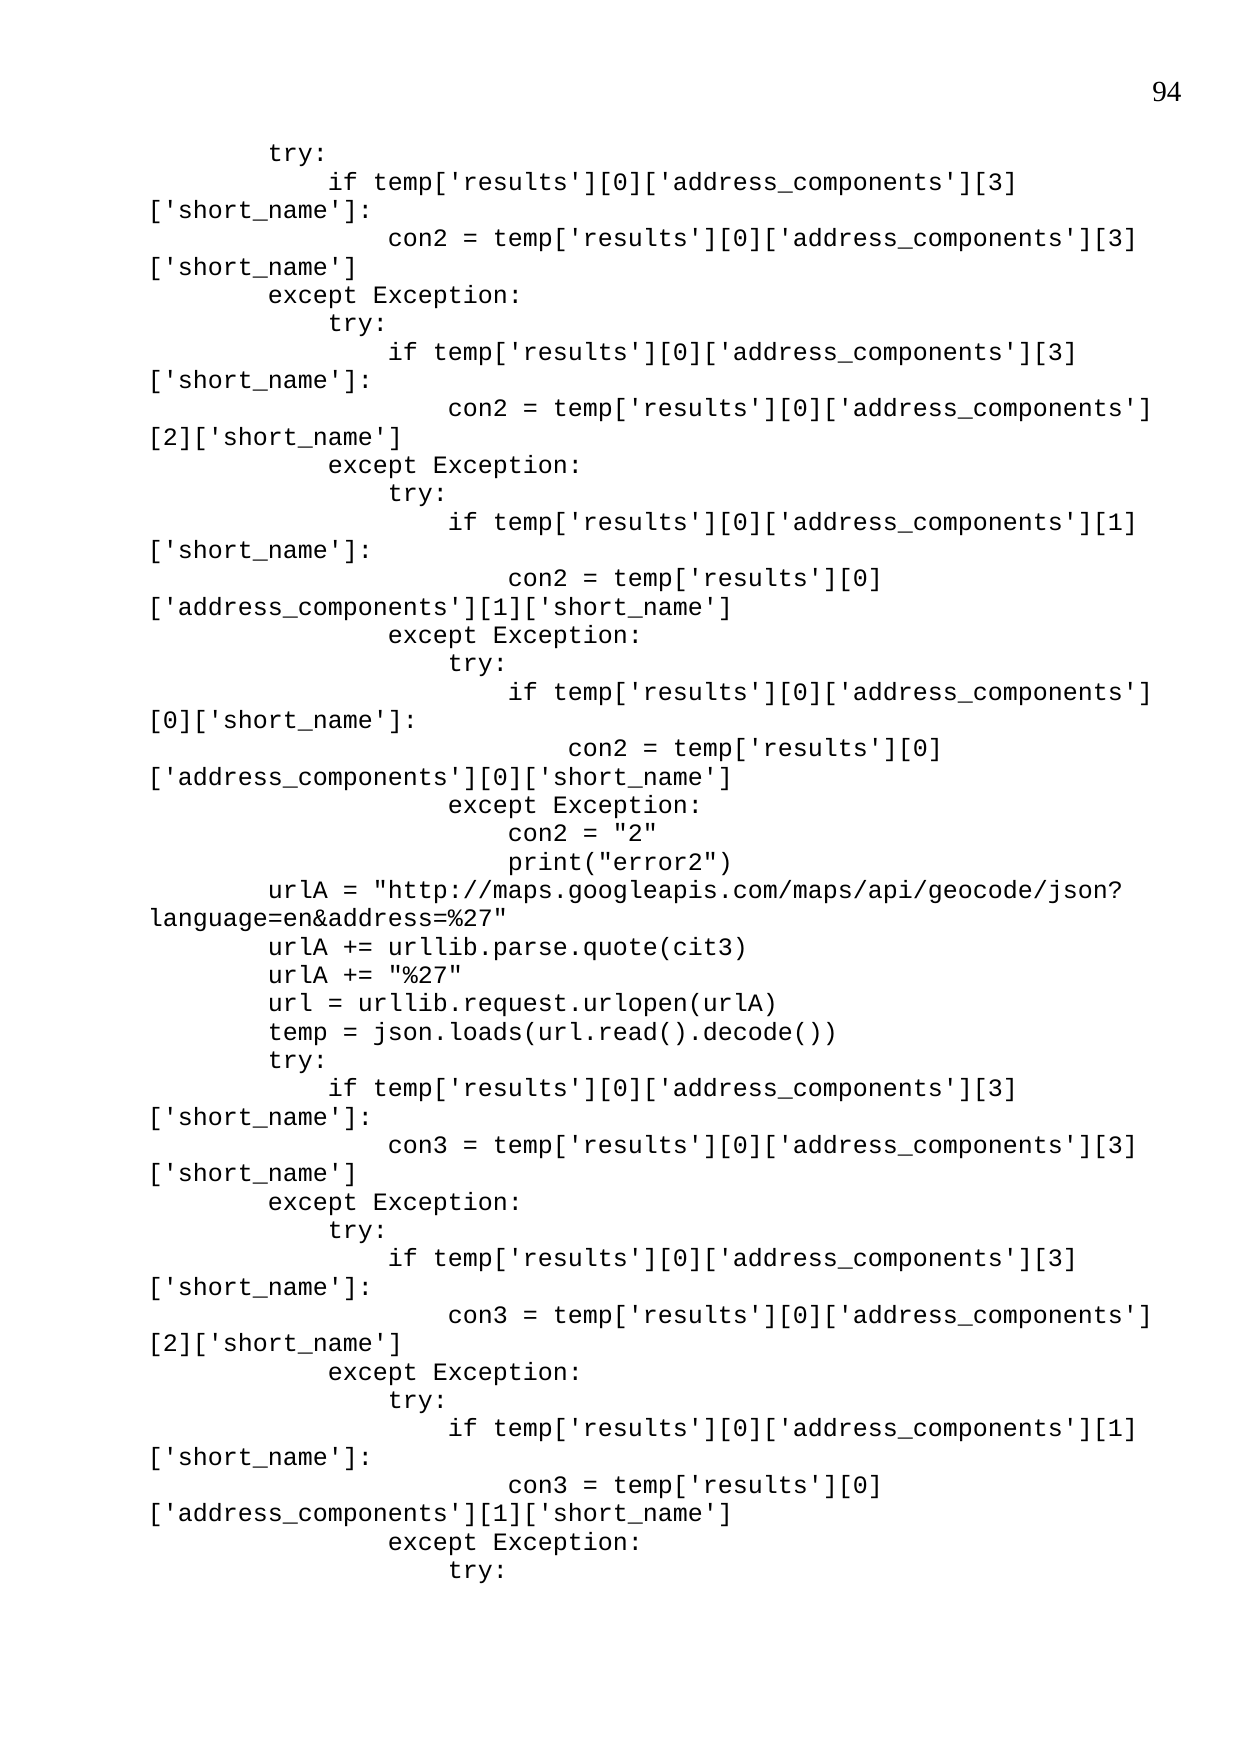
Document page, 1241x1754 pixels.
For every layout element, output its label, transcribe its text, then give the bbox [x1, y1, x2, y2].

text if temp['results'][0]['address_components'][1]['short_name']: [148, 1416, 1181, 1473]
text try: [148, 651, 1181, 679]
text except Exception: [148, 283, 1181, 311]
text con2 = temp['results'][0]['address_components'][0]['short_name'] [148, 736, 1181, 793]
text if temp['results'][0]['address_components'][3]['short_name']: [148, 339, 1181, 396]
text if temp['results'][0]['address_components'][3]['short_name']: [148, 169, 1181, 226]
text con2 = temp['results'][0]['address_components'][2]['short_name'] [148, 396, 1181, 453]
text con2 = temp['results'][0]['address_components'][1]['short_name'] [148, 566, 1181, 623]
text except Exception: [148, 1359, 1181, 1388]
text try: [148, 1218, 1181, 1246]
text except Exception: [148, 1189, 1181, 1218]
text if temp['results'][0]['address_components'][0]['short_name']: [148, 679, 1181, 736]
text except Exception: [148, 793, 1181, 821]
text try: [148, 1048, 1181, 1076]
text except Exception: [148, 623, 1181, 651]
text con3 = temp['results'][0]['address_components'][2]['short_name'] [148, 1303, 1181, 1359]
text con2 = temp['results'][0]['address_components'][3]['short_name'] [148, 226, 1181, 283]
text if temp['results'][0]['address_components'][3]['short_name']: [148, 1246, 1181, 1303]
text try: [148, 141, 1181, 169]
text urlA += urllib.parse.quote(cit3) [148, 934, 1181, 963]
text con3 = temp['results'][0]['address_components'][1]['short_name'] [148, 1473, 1181, 1529]
text print("error2") [148, 849, 1181, 878]
text if temp['results'][0]['address_components'][3]['short_name']: [148, 1076, 1181, 1133]
text except Exception: [148, 453, 1181, 481]
text try: [148, 1388, 1181, 1416]
text urlA += "%27" [148, 963, 1181, 991]
text try: [148, 311, 1181, 339]
text temp = json.loads(url.read().decode()) [148, 1019, 1181, 1048]
text con2 = "2" [148, 821, 1181, 849]
text except Exception: [148, 1529, 1181, 1558]
text try: [148, 481, 1181, 509]
text if temp['results'][0]['address_components'][1]['short_name']: [148, 509, 1181, 566]
text con3 = temp['results'][0]['address_components'][3]['short_name'] [148, 1133, 1181, 1189]
text url = urllib.request.urlopen(urlA) [148, 991, 1181, 1019]
text urlA = "http://maps.googleapis.com/maps/api/geocode/json?language=en&address=%27" [148, 878, 1181, 934]
text try: [148, 1558, 1181, 1586]
